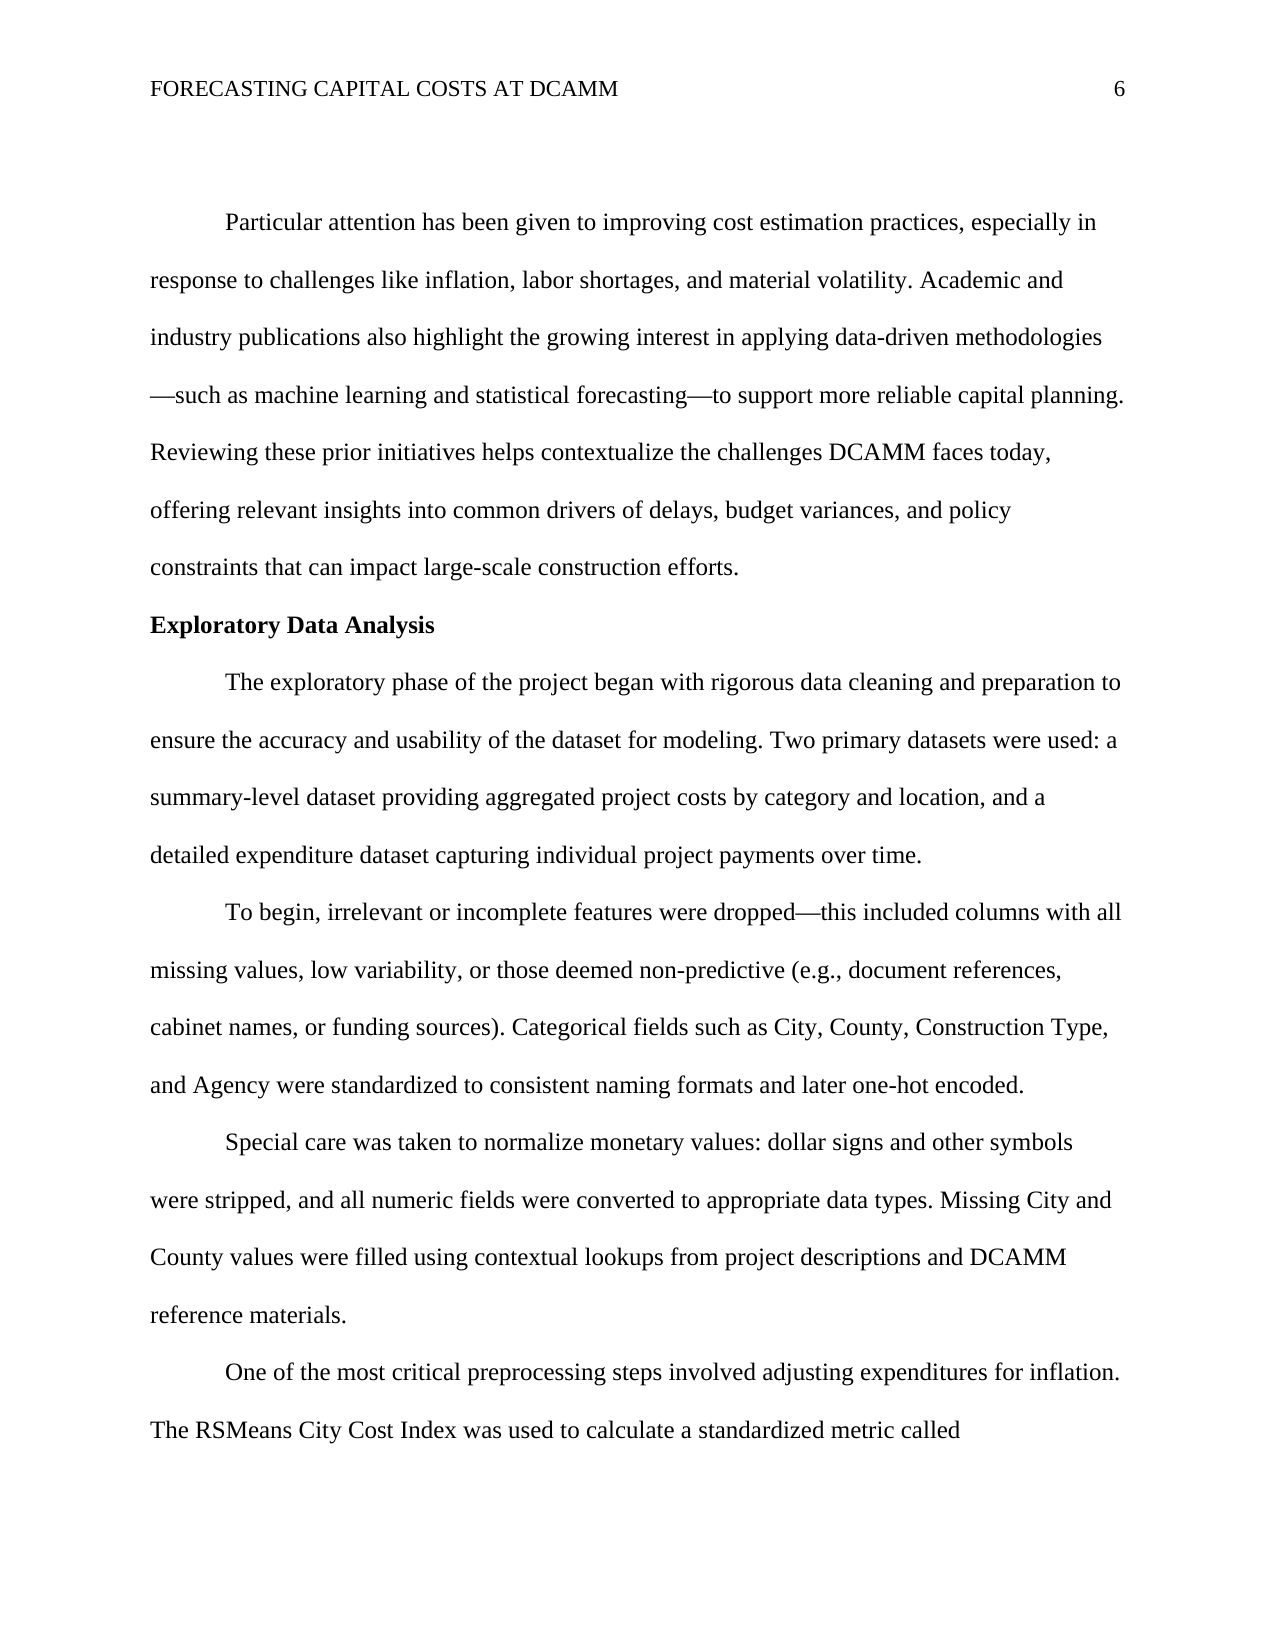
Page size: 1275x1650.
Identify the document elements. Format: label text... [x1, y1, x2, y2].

text The exploratory phase of the project began with rigorous data cleaning and preparation to ensure the accuracy and usability of the dataset for modeling. Two primary datasets were used: a summary-level dataset providing aggregated project costs by category and location, and a detailed expenditure dataset capturing individual project payments over time. [150, 667, 1125, 869]
text Exploratory Data Analysis [150, 610, 1125, 639]
text Special care was taken to normalize monetary values: dollar signs and other symbols were stripped, and all numeric fields were converted to appropriate data types. Missing City and County values were filled using contextual lookups from project descriptions and DCAMM reference materials. [150, 1127, 1125, 1329]
text Particular attention has been given to improving cost estimation practices, especially in response to challenges like inflation, labor shortages, and material volatility. Academic and industry publications also highlight the growing interest in applying data-driven methodologies—such as machine learning and statistical forecasting—to support more reliable capital planning. Reviewing these prior initiatives helps contextualize the challenges DCAMM faces today, offering relevant insights into common drivers of delays, budget variances, and policy constraints that can impact large-scale construction efforts. [150, 207, 1125, 581]
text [150, 1357, 1125, 1444]
text To begin, irrelevant or incomplete features were dropped—this included columns with all missing values, low variability, or those deemed non-predictive (e.g., document references, cabinet names, or funding sources). Categorical fields such as City, County, Construction Type, and Agency were standardized to consistent naming formats and later one-hot encoded. [150, 897, 1125, 1099]
